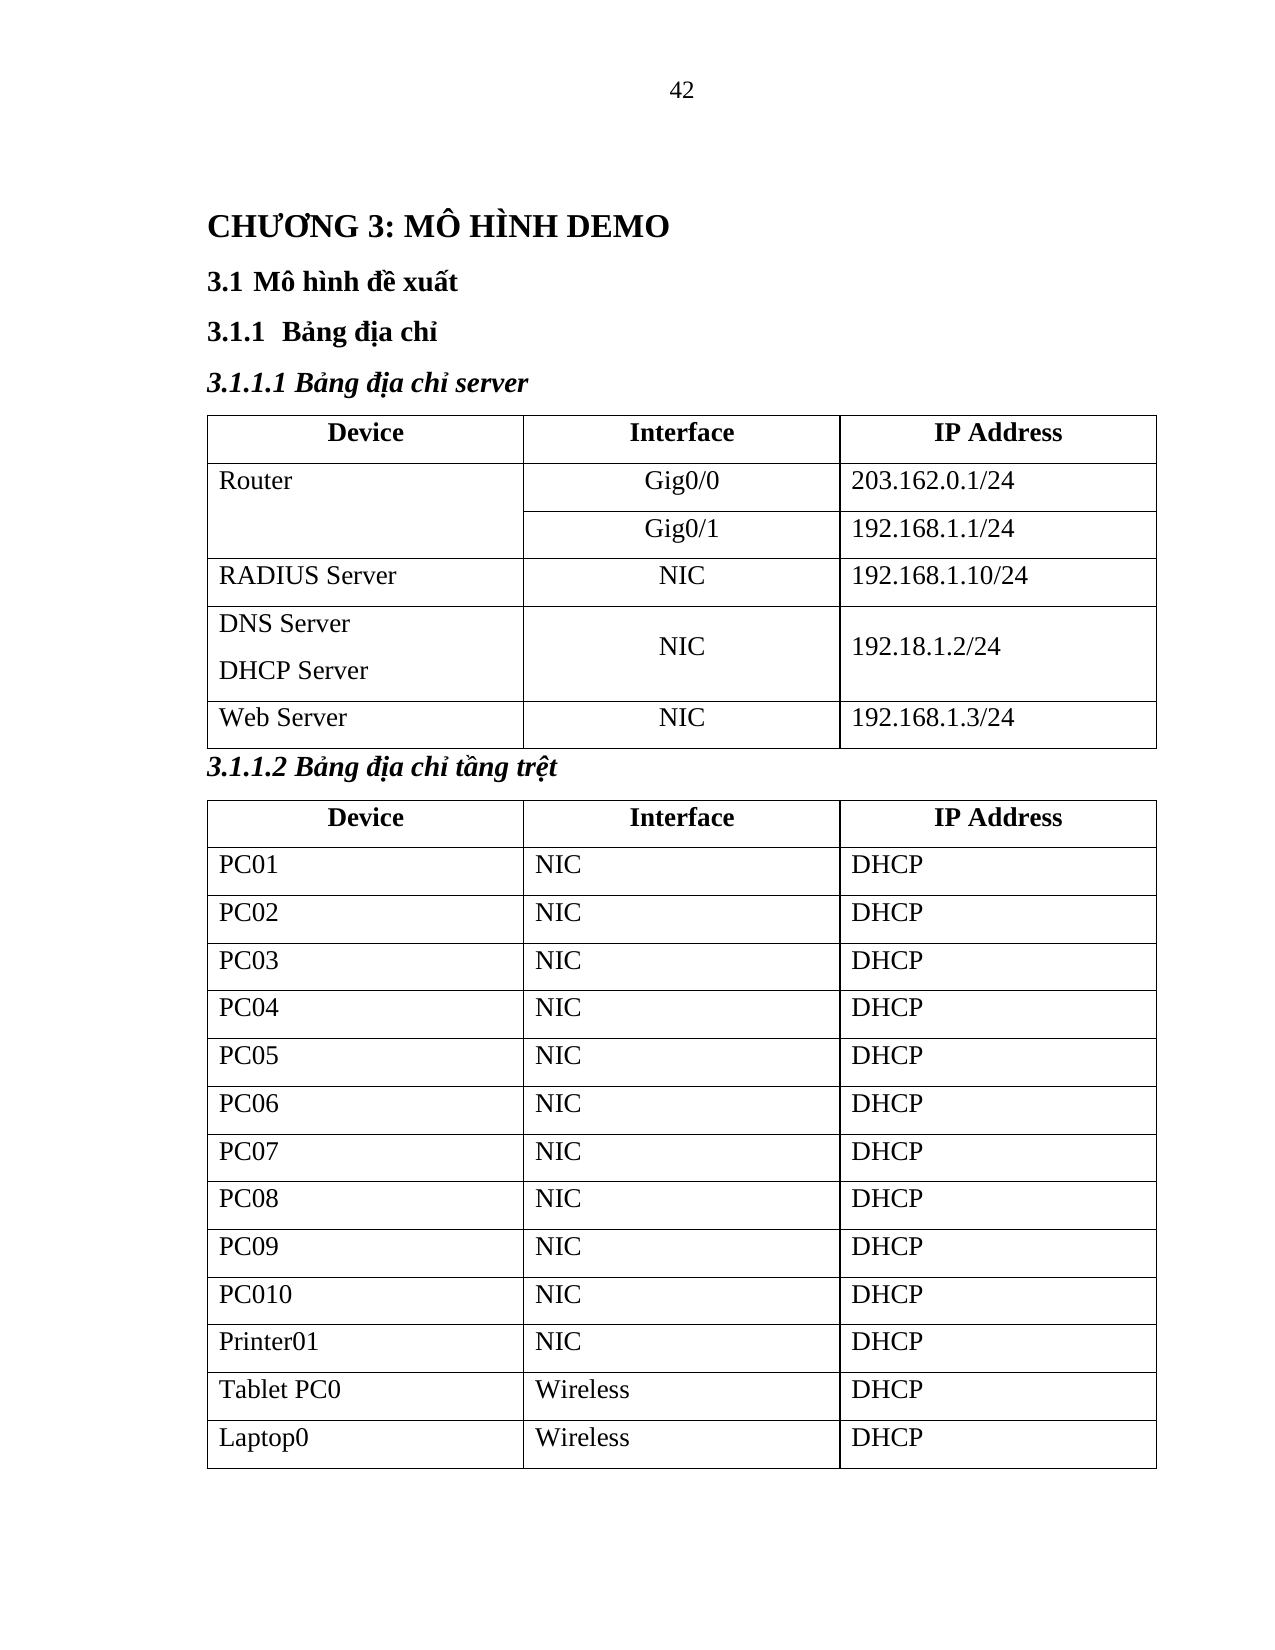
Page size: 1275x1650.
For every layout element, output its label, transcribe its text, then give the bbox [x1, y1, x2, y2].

table_cell NIC [524, 991, 839, 1038]
table_cell Wireless [524, 1421, 839, 1467]
table_header IP Address [841, 801, 1156, 847]
table_cell 192.168.1.10/24 [841, 559, 1156, 606]
table_cell PC03 [208, 944, 523, 990]
list Bảng địa chỉ [207, 314, 1157, 348]
text 3.1.1.1 Bảng địa chỉ server [207, 365, 1157, 398]
table_cell NIC [524, 1325, 839, 1372]
table_cell NIC [524, 1087, 839, 1133]
table_cell 192.168.1.3/24 [841, 702, 1156, 748]
table_cell PC01 [208, 848, 523, 895]
table_cell Laptop0 [208, 1421, 523, 1467]
table_header Device [208, 801, 523, 847]
table_cell Gig0/0 [524, 464, 839, 511]
table_cell NIC [524, 1230, 839, 1277]
table_cell PC06 [208, 1087, 523, 1133]
table_cell Printer01 [208, 1325, 523, 1372]
table_cell NIC [524, 848, 839, 895]
table_cell DHCP [841, 848, 1156, 895]
table_cell NIC [524, 1278, 839, 1324]
table_cell PC010 [208, 1278, 523, 1324]
table_cell DHCP [841, 1421, 1156, 1467]
table_cell DHCP [841, 1039, 1156, 1086]
table_cell PC04 [208, 991, 523, 1038]
table_header Interface [524, 416, 839, 463]
list Mô hình đề xuất [207, 264, 1157, 298]
table_cell DHCP [841, 1087, 1156, 1133]
table_cell NIC [524, 1135, 839, 1181]
table_cell DHCP [841, 896, 1156, 943]
table_header Device [208, 416, 523, 463]
table_cell DHCP [841, 1230, 1156, 1277]
table_cell NIC [524, 1039, 839, 1086]
table_cell DHCP [841, 944, 1156, 990]
table_cell NIC [524, 896, 839, 943]
table_cell PC02 [208, 896, 523, 943]
table_cell Web Server [208, 702, 523, 748]
table_cell 203.162.0.1/24 [841, 464, 1156, 511]
text CHƯƠNG 3: MÔ HÌNH DEMO [207, 207, 1157, 245]
table_cell PC07 [208, 1135, 523, 1181]
table_cell DNS Server DHCP Server [208, 607, 523, 701]
table_cell NIC [524, 702, 839, 748]
table_cell DHCP [841, 1182, 1156, 1229]
table_cell PC09 [208, 1230, 523, 1277]
table_header Interface [524, 801, 839, 847]
text 3.1.1.2 Bảng địa chỉ tầng trệt [207, 749, 1157, 783]
table_cell Gig0/1 [524, 512, 839, 558]
table_cell Tablet PC0 [208, 1373, 523, 1420]
table_cell Wireless [524, 1373, 839, 1420]
table_cell NIC [524, 559, 839, 606]
table_cell 192.18.1.2/24 [841, 607, 1156, 701]
table_cell RADIUS Server [208, 559, 523, 606]
table_cell NIC [524, 1182, 839, 1229]
table_cell 192.168.1.1/24 [841, 512, 1156, 558]
table_cell DHCP [841, 1373, 1156, 1420]
table_cell DHCP [841, 1325, 1156, 1372]
table_cell PC05 [208, 1039, 523, 1086]
table_cell Router [208, 464, 523, 558]
table_header IP Address [841, 416, 1156, 463]
table_cell PC08 [208, 1182, 523, 1229]
table_cell DHCP [841, 991, 1156, 1038]
table_cell DHCP [841, 1135, 1156, 1181]
table_cell DHCP [841, 1278, 1156, 1324]
table_cell NIC [524, 944, 839, 990]
table_cell NIC [524, 607, 839, 701]
